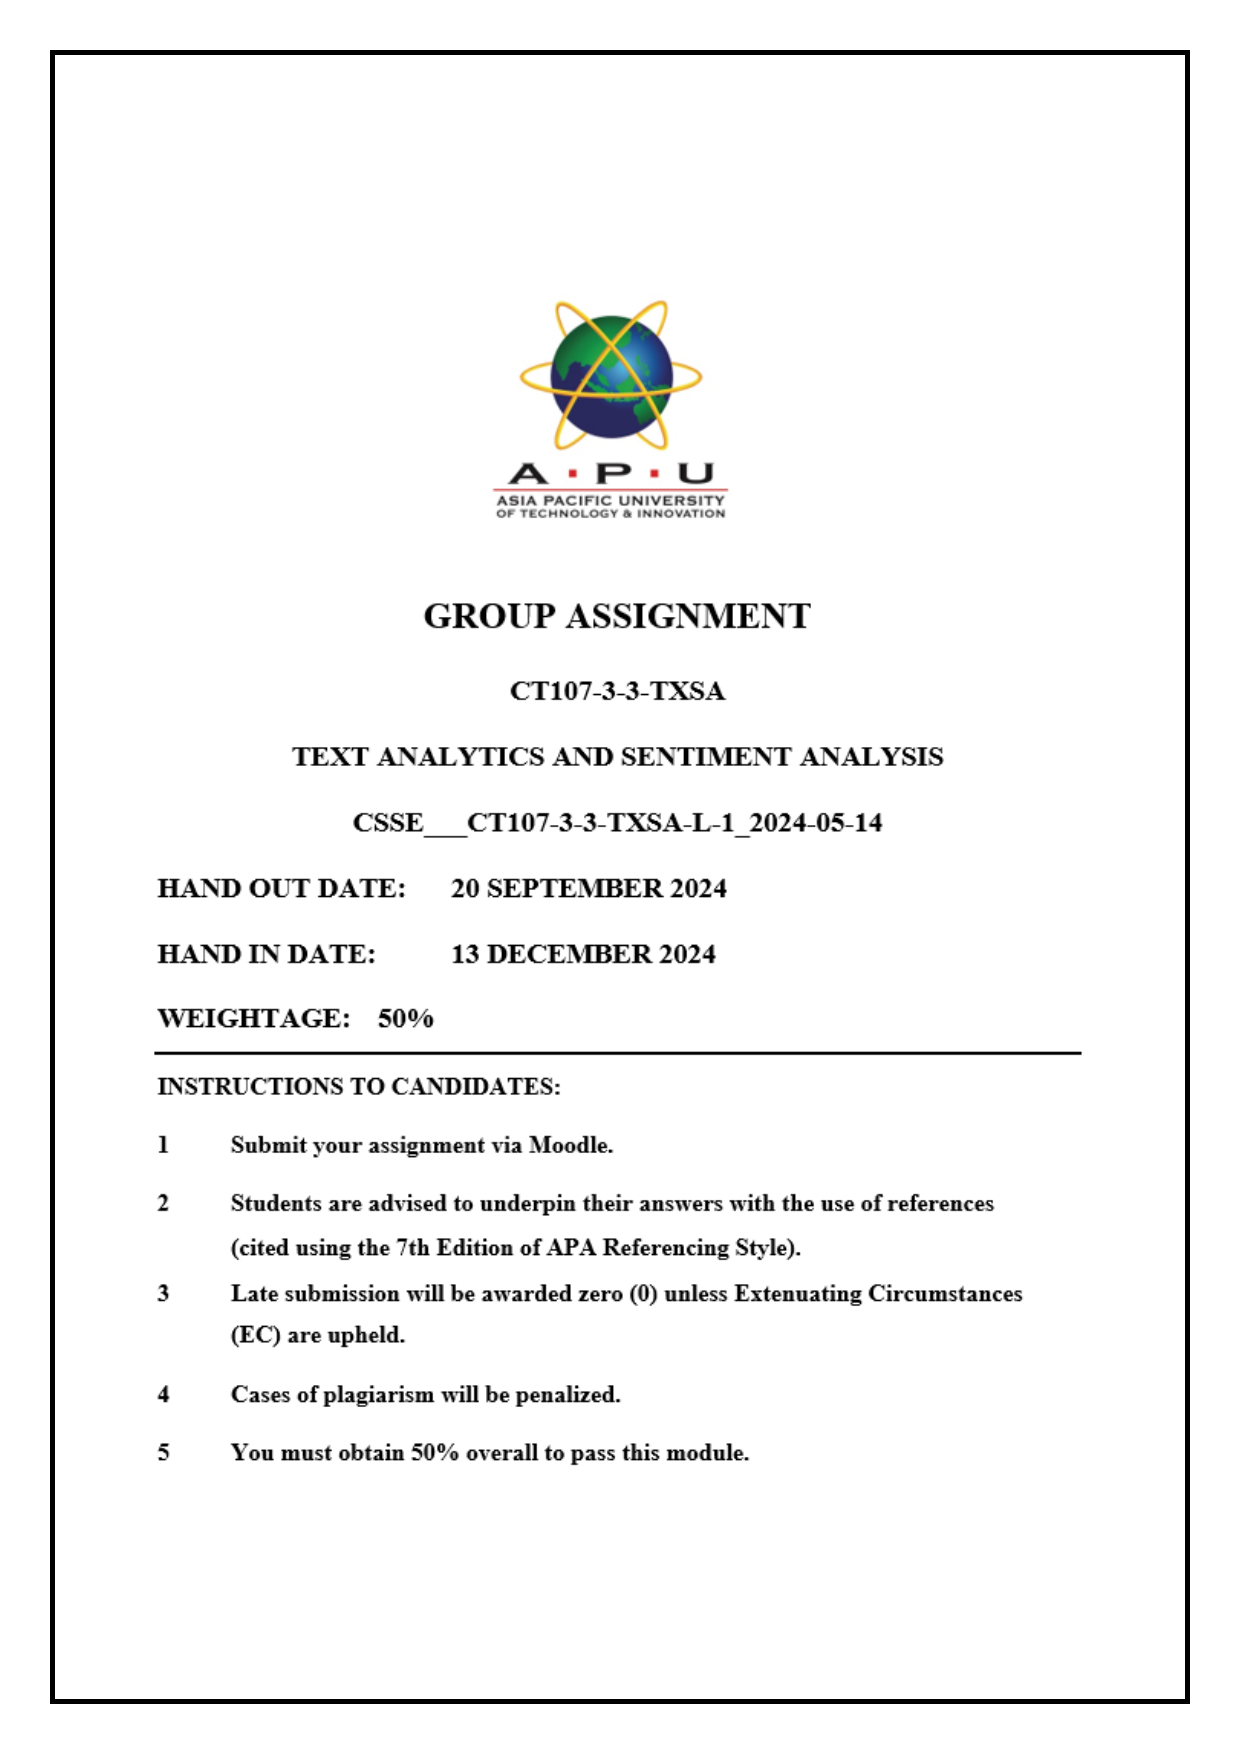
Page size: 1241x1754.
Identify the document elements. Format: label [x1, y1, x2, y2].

picture [150, 209, 1091, 1508]
